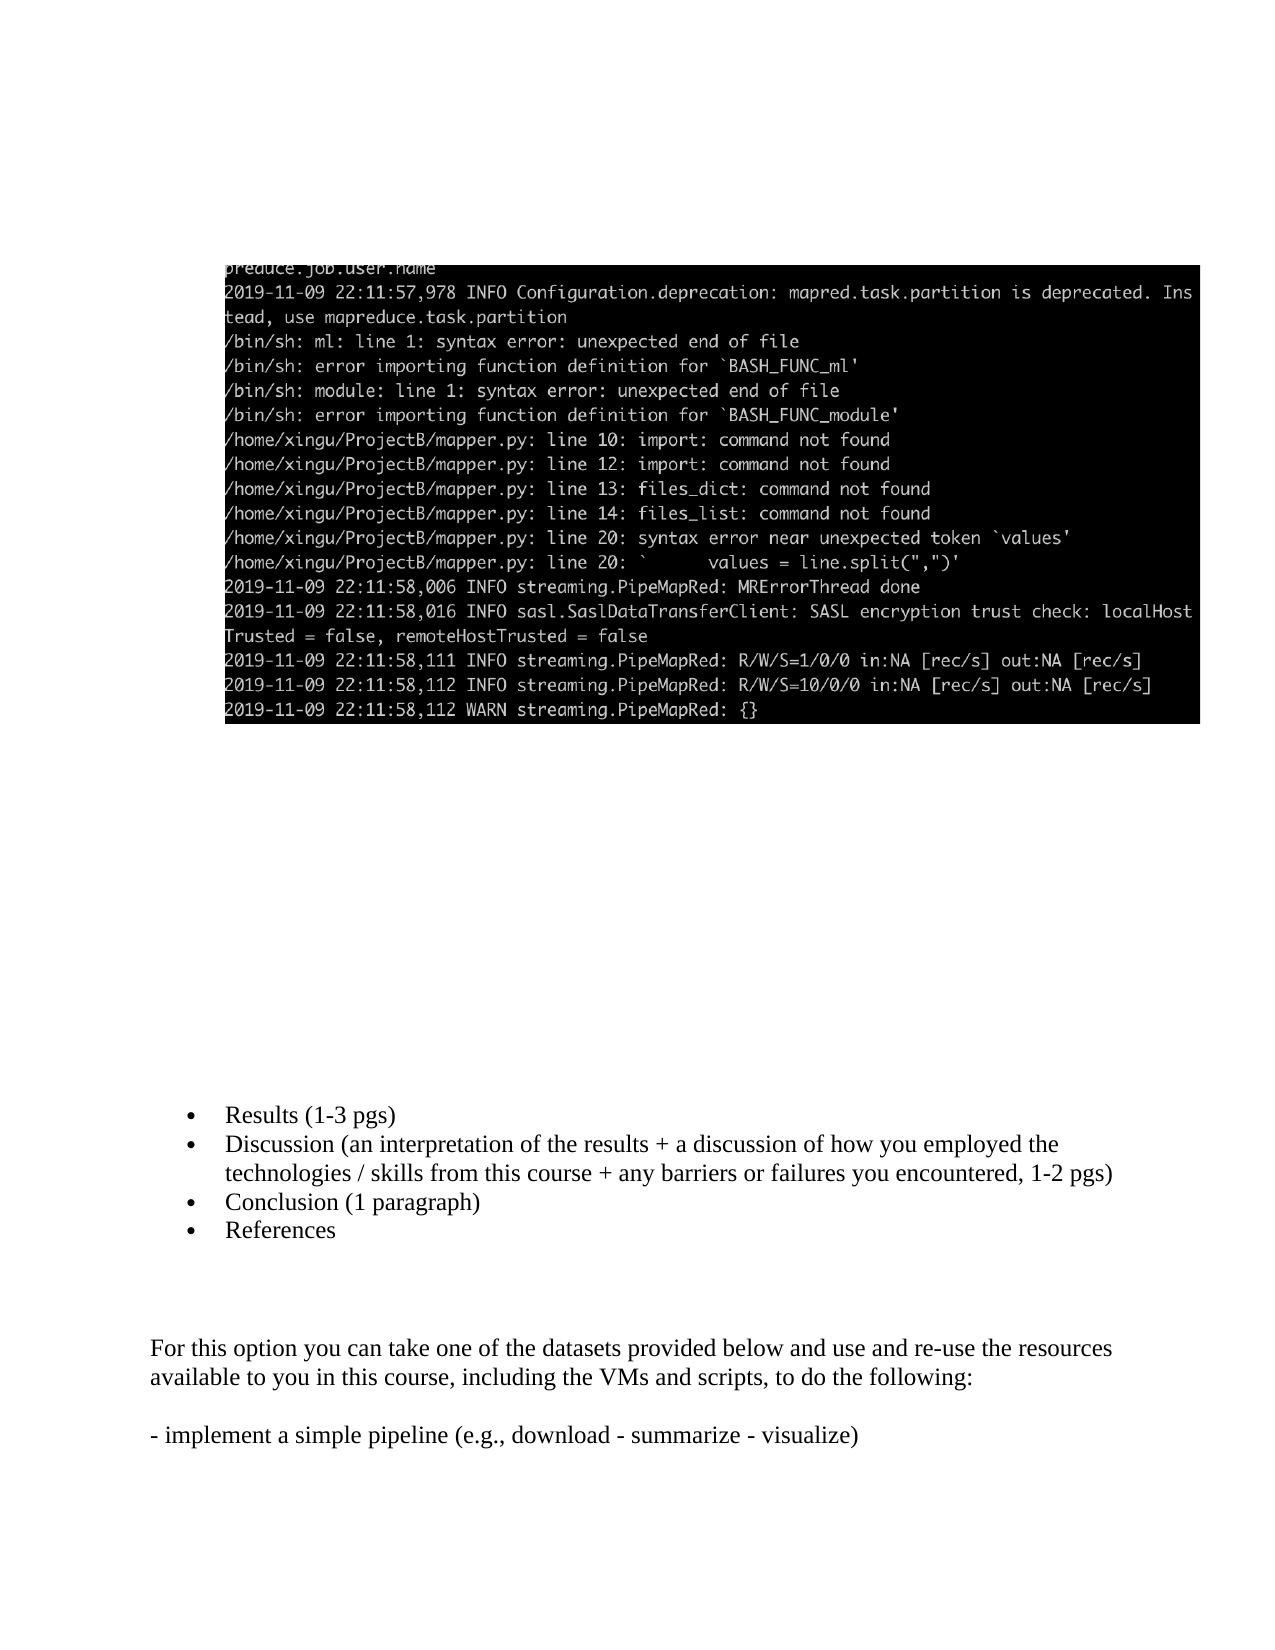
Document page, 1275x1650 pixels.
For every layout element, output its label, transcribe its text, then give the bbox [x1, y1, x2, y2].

list Discussion (an interpretation of the results + a discussion of how you employed the technologies / skills from this course + any barriers or failures you encountered, 1-2 pgs) [187, 1129, 1125, 1187]
text For this option you can take one of the datasets provided below and use and re-use the resources available to you in this course, including the VMs and scripts, to do the following: [150, 1333, 1125, 1391]
list Results (1-3 pgs) [187, 1101, 1125, 1129]
list References [187, 1216, 1125, 1244]
list Conclusion (1 paragraph) [187, 1187, 1125, 1216]
text - implement a simple pipeline (e.g., download - summarize - visualize) [150, 1420, 1125, 1448]
picture [225, 265, 1200, 724]
